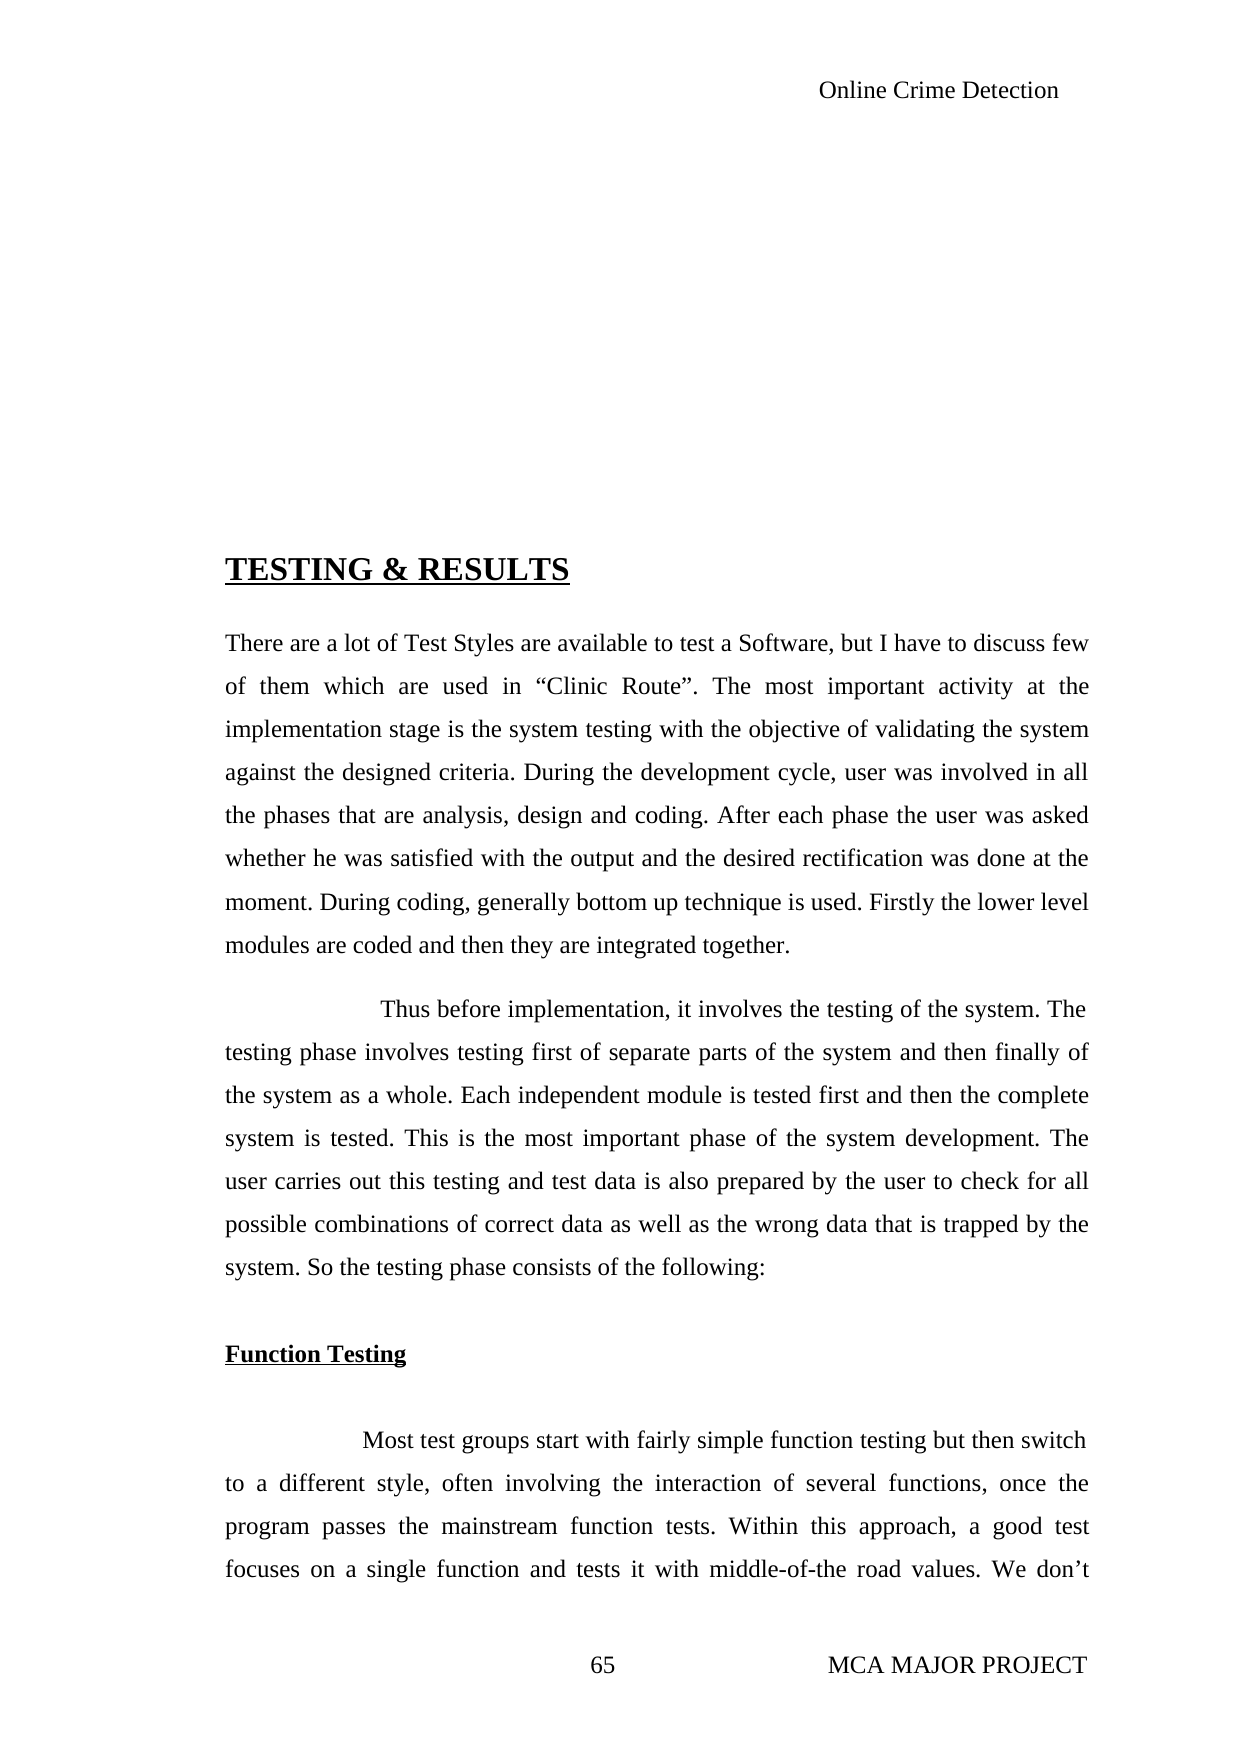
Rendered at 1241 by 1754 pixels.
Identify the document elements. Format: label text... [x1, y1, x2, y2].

text Thus before implementation, it involves the testing of the system. The testing phase involves testing first of separate parts of the system and then finally of the system as a whole. Each independent module is tested first and then the complete system is tested. This is the most important phase of the system development. The user carries out this testing and test data is also prepared by the user to check for all possible combinations of correct data as well as the wrong data that is trapped by the system. So the testing phase consists of the following: [225, 994, 1090, 1281]
text There are a lot of Test Styles are available to test a Software, but I have to discuss few of them which are used in “Clinic Route”. The most important activity at the implementation stage is the system testing with the objective of validating the system against the designed criteria. During the development cycle, user was involved in all the phases that are analysis, design and coding. After each phase the user was asked whether he was satisfied with the output and the desired rectification was done at the moment. During coding, generally bottom up technique is used. Firstly the lower level modules are coded and then they are integrated together. [225, 628, 1090, 958]
text Function Testing [225, 1339, 1090, 1367]
text TESTING & RESULTS [225, 549, 1090, 588]
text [225, 1425, 1090, 1583]
